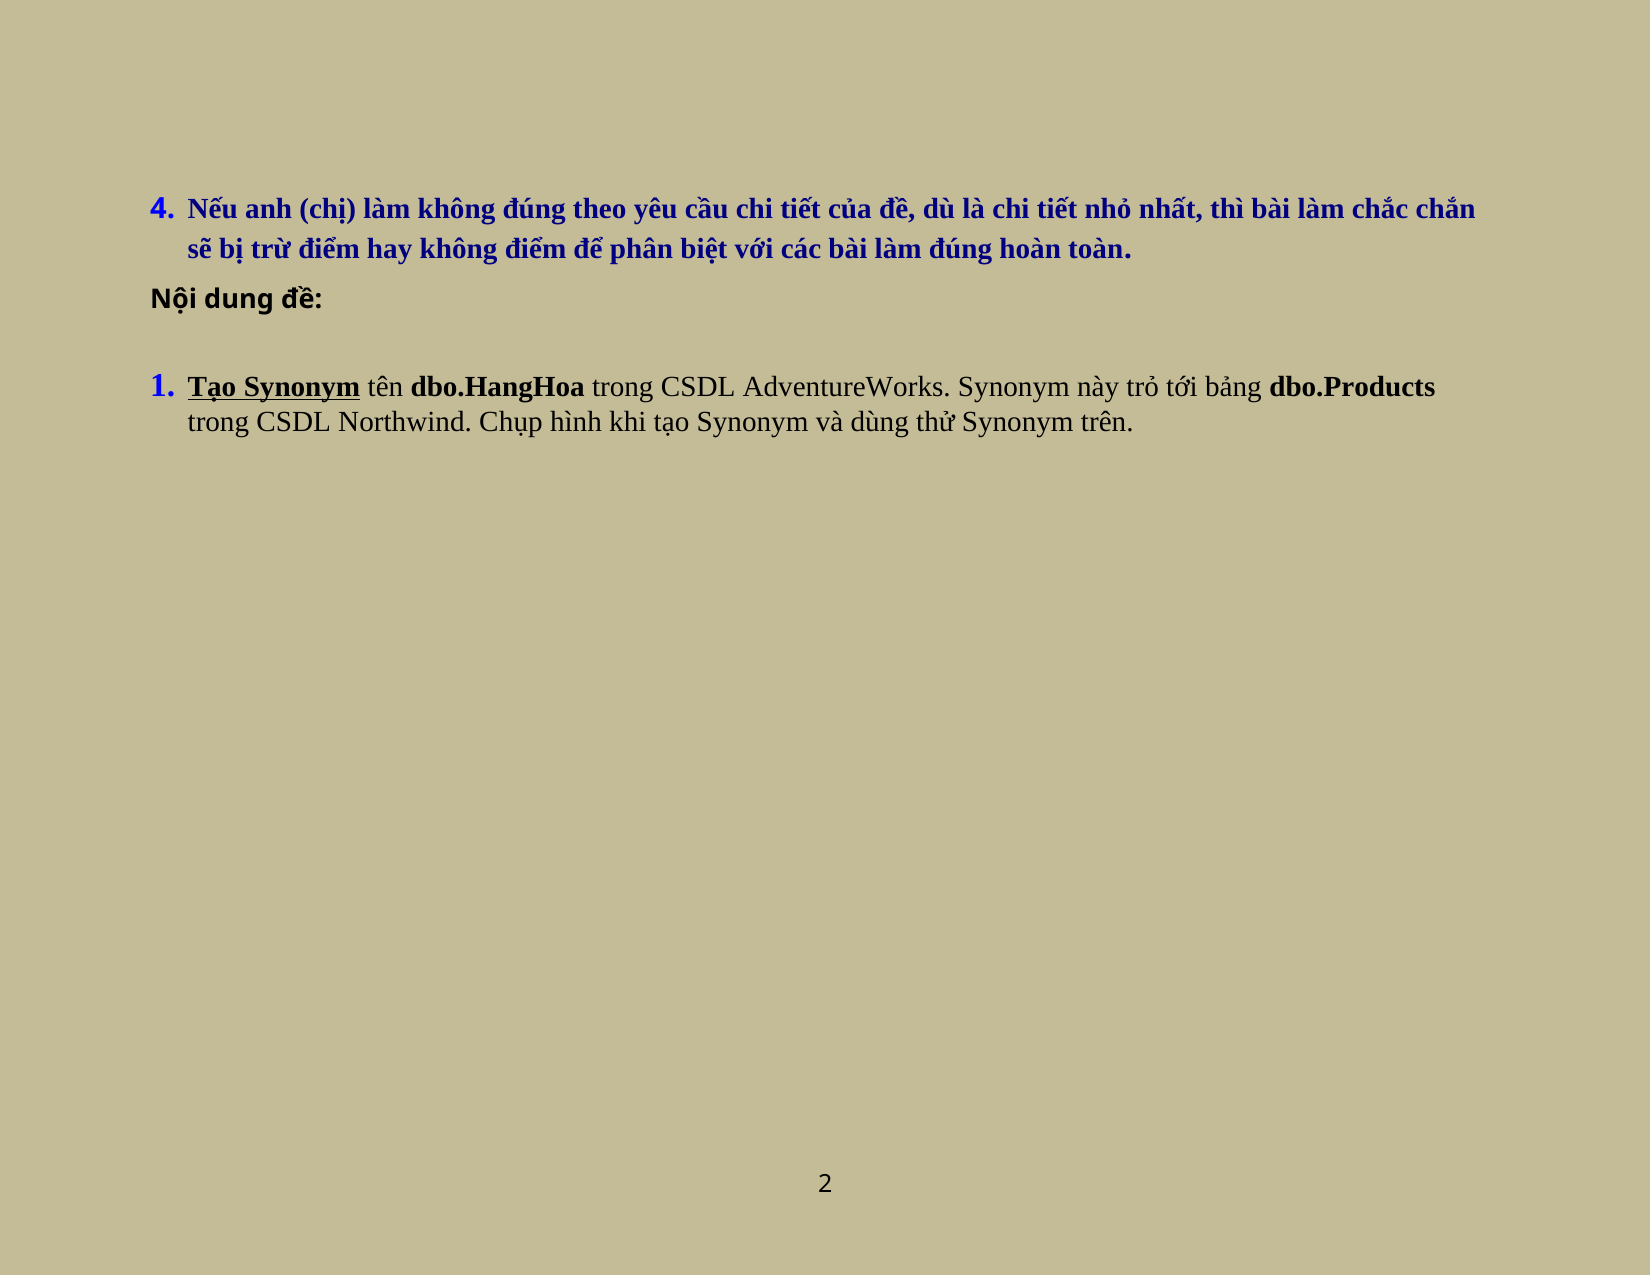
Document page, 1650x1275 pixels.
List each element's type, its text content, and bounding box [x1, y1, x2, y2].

text Nội dung đề: [150, 279, 1500, 316]
list Nếu anh (chị) làm không đúng theo yêu cầu chi tiết của đề, dù là chi tiết nhỏ nhất, thì bài làm chắc chắn sẽ bị trừ điểm hay không điểm để phân biệt với các bài làm đúng hoàn toàn. [150, 187, 1500, 267]
list Tạo Synonym tên dbo.HangHoa trong CSDL AdventureWorks. Synonym này trỏ tới bảng dbo.Products trong CSDL Northwind. Chụp hình khi tạo Synonym và dùng thử Synonym trên. [150, 366, 1500, 437]
